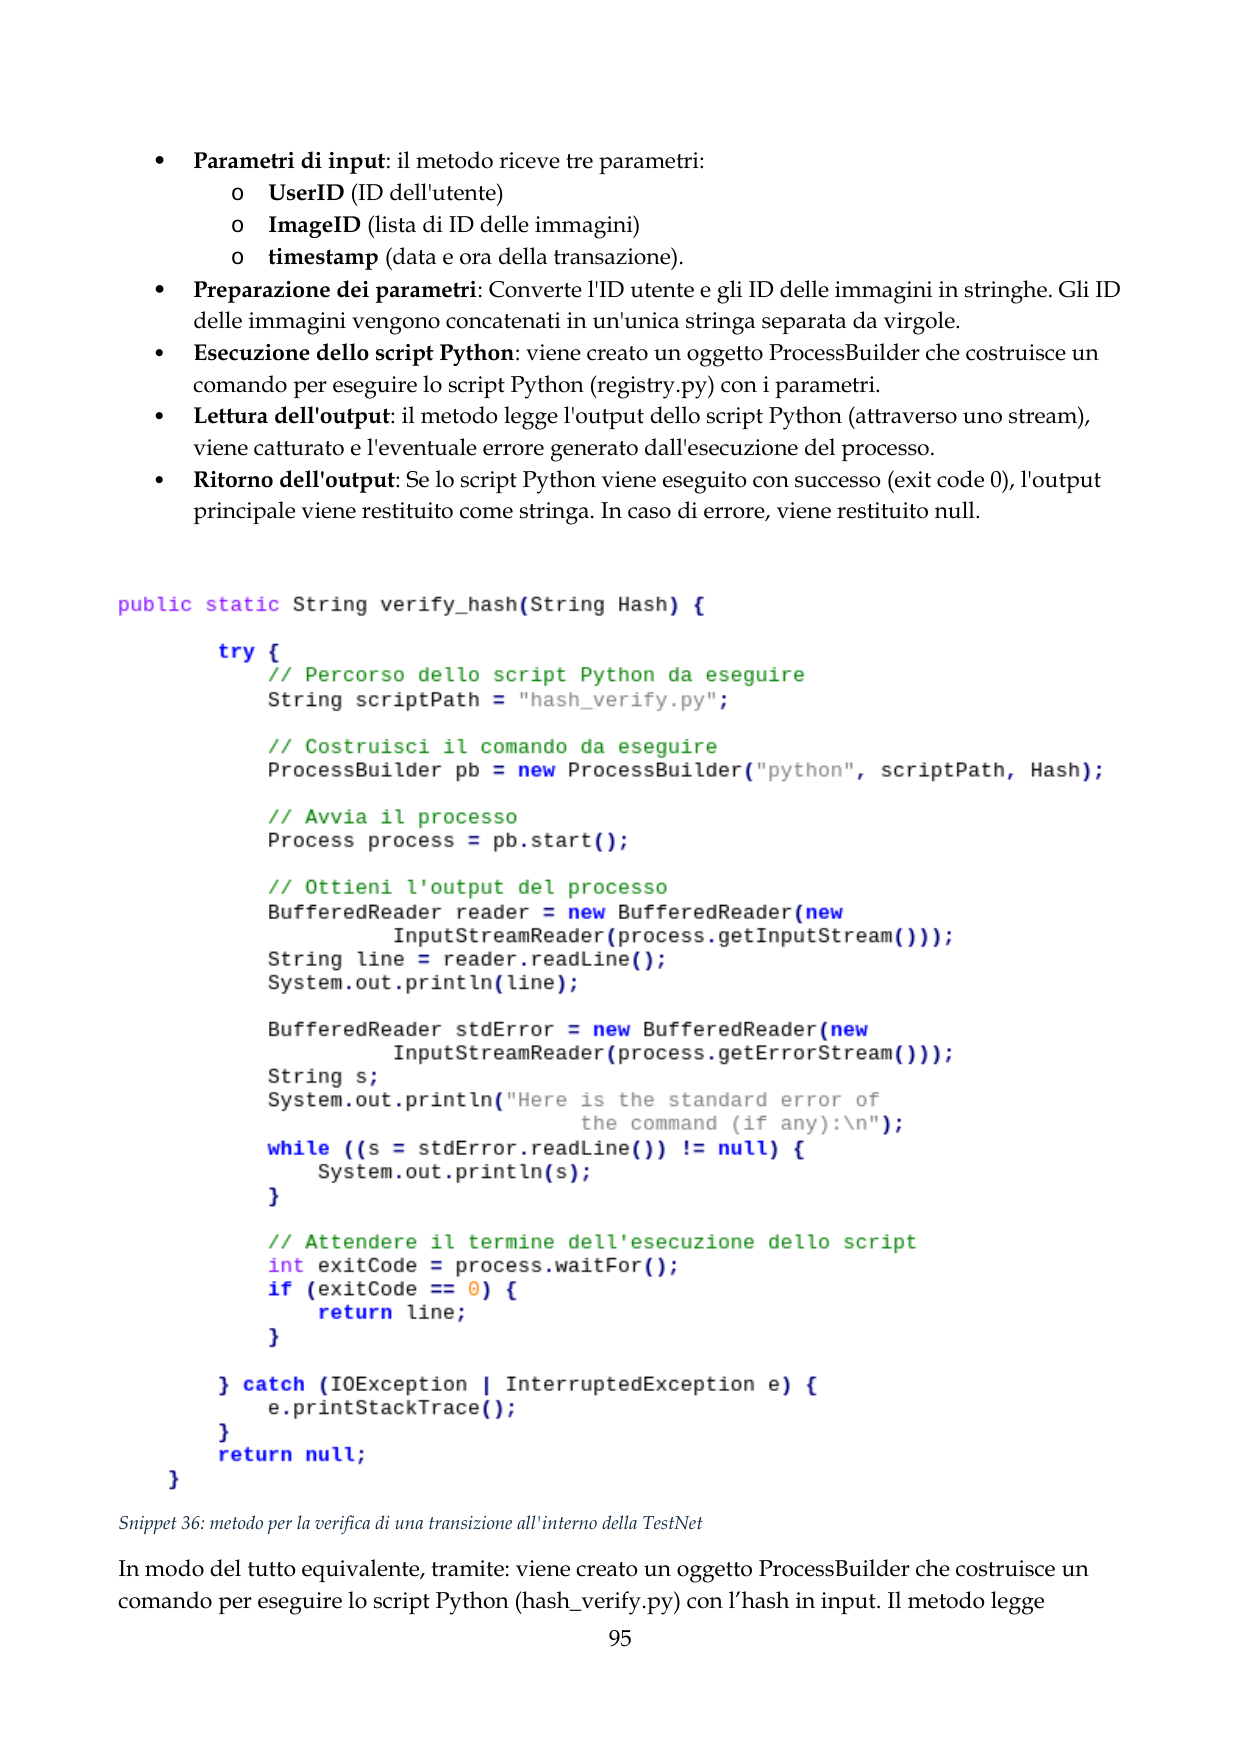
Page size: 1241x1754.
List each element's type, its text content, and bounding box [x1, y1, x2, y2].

list Esecuzione dello script Python: viene creato un oggetto ProcessBuilder che costruisce un comando per eseguire lo script Python (registry.py) con i parametri. [156, 339, 1122, 398]
list UserID (ID dell'utente) [231, 179, 1122, 207]
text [118, 1555, 1122, 1614]
list Ritorno dell'output: Se lo script Python viene eseguito con successo (exit code 0), l'output principale viene restituito come stringa. In caso di errore, viene restituito null. [156, 466, 1122, 525]
list timestamp (data e ora della transazione). [231, 244, 1122, 272]
list Lettura dell'output: il metodo legge l'output dello script Python (attraverso uno stream), viene catturato e l'eventuale errore generato dall'esecuzione del processo. [156, 402, 1122, 462]
list Parametri di input: il metodo riceve tre parametri: [156, 148, 1122, 175]
list ImageID (lista di ID delle immagini) [231, 211, 1122, 239]
list Preparazione dei parametri: Converte l'ID utente e gli ID delle immagini in stringhe. Gli ID delle immagini vengono concatenati in un'unica stringa separata da virgole. [156, 276, 1122, 335]
